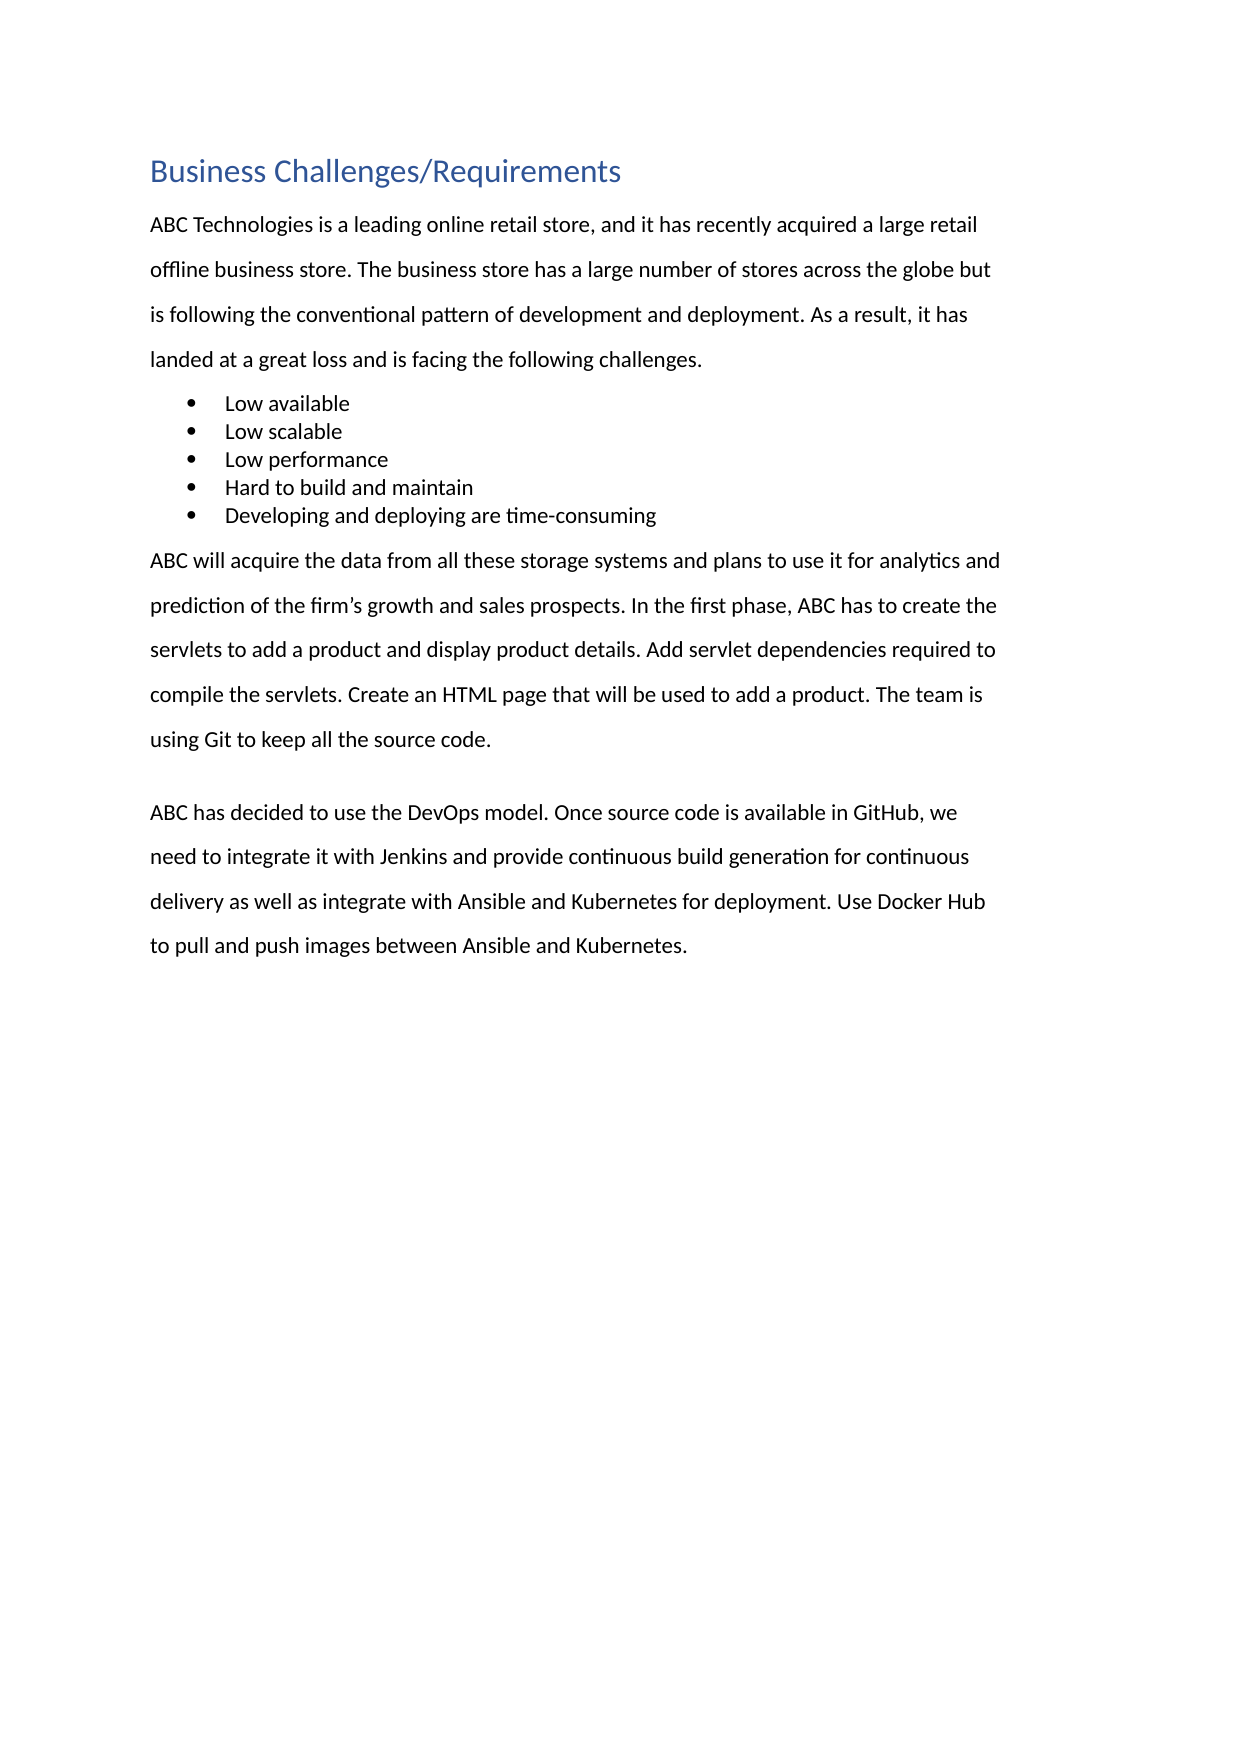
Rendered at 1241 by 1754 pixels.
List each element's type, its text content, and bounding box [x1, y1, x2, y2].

text is following the conventional pattern of development and deployment. As a result, it has [150, 300, 1090, 328]
text ABC has decided to use the DevOps model. Once source code is available in GitHub, we [150, 798, 1090, 826]
text compile the servlets. Create an HTML page that will be used to add a product. The team is [150, 680, 1090, 708]
text offline business store. The business store has a large number of stores across the globe but [150, 255, 1090, 283]
text ABC will acquire the data from all these storage systems and plans to use it for analytics and [150, 546, 1090, 574]
text prediction of the firm’s growth and sales prospects. In the first phase, ABC has to create the [150, 591, 1090, 619]
text need to integrate it with Jenkins and provide continuous build generation for continuous [150, 842, 1090, 870]
text servlets to add a product and display product details. Add servlet dependencies required to [150, 636, 1090, 663]
text to pull and push images between Ansible and Kubernetes. [150, 932, 1090, 960]
list Low performance [187, 445, 1090, 473]
list Hard to build and maintain [187, 473, 1090, 501]
list Low available [187, 389, 1090, 417]
text ABC Technologies is a leading online retail store, and it has recently acquired a large retail [150, 211, 1090, 239]
text using Git to keep all the source code. [150, 725, 1090, 781]
list Low scalable [187, 417, 1090, 445]
text delivery as well as integrate with Ansible and Kubernetes for deployment. Use Docker Hub [150, 887, 1090, 915]
text landed at a great loss and is facing the following challenges. [150, 345, 1090, 373]
list Developing and deploying are time-consuming [187, 501, 1090, 529]
text Business Challenges/Requirements [150, 150, 1090, 191]
